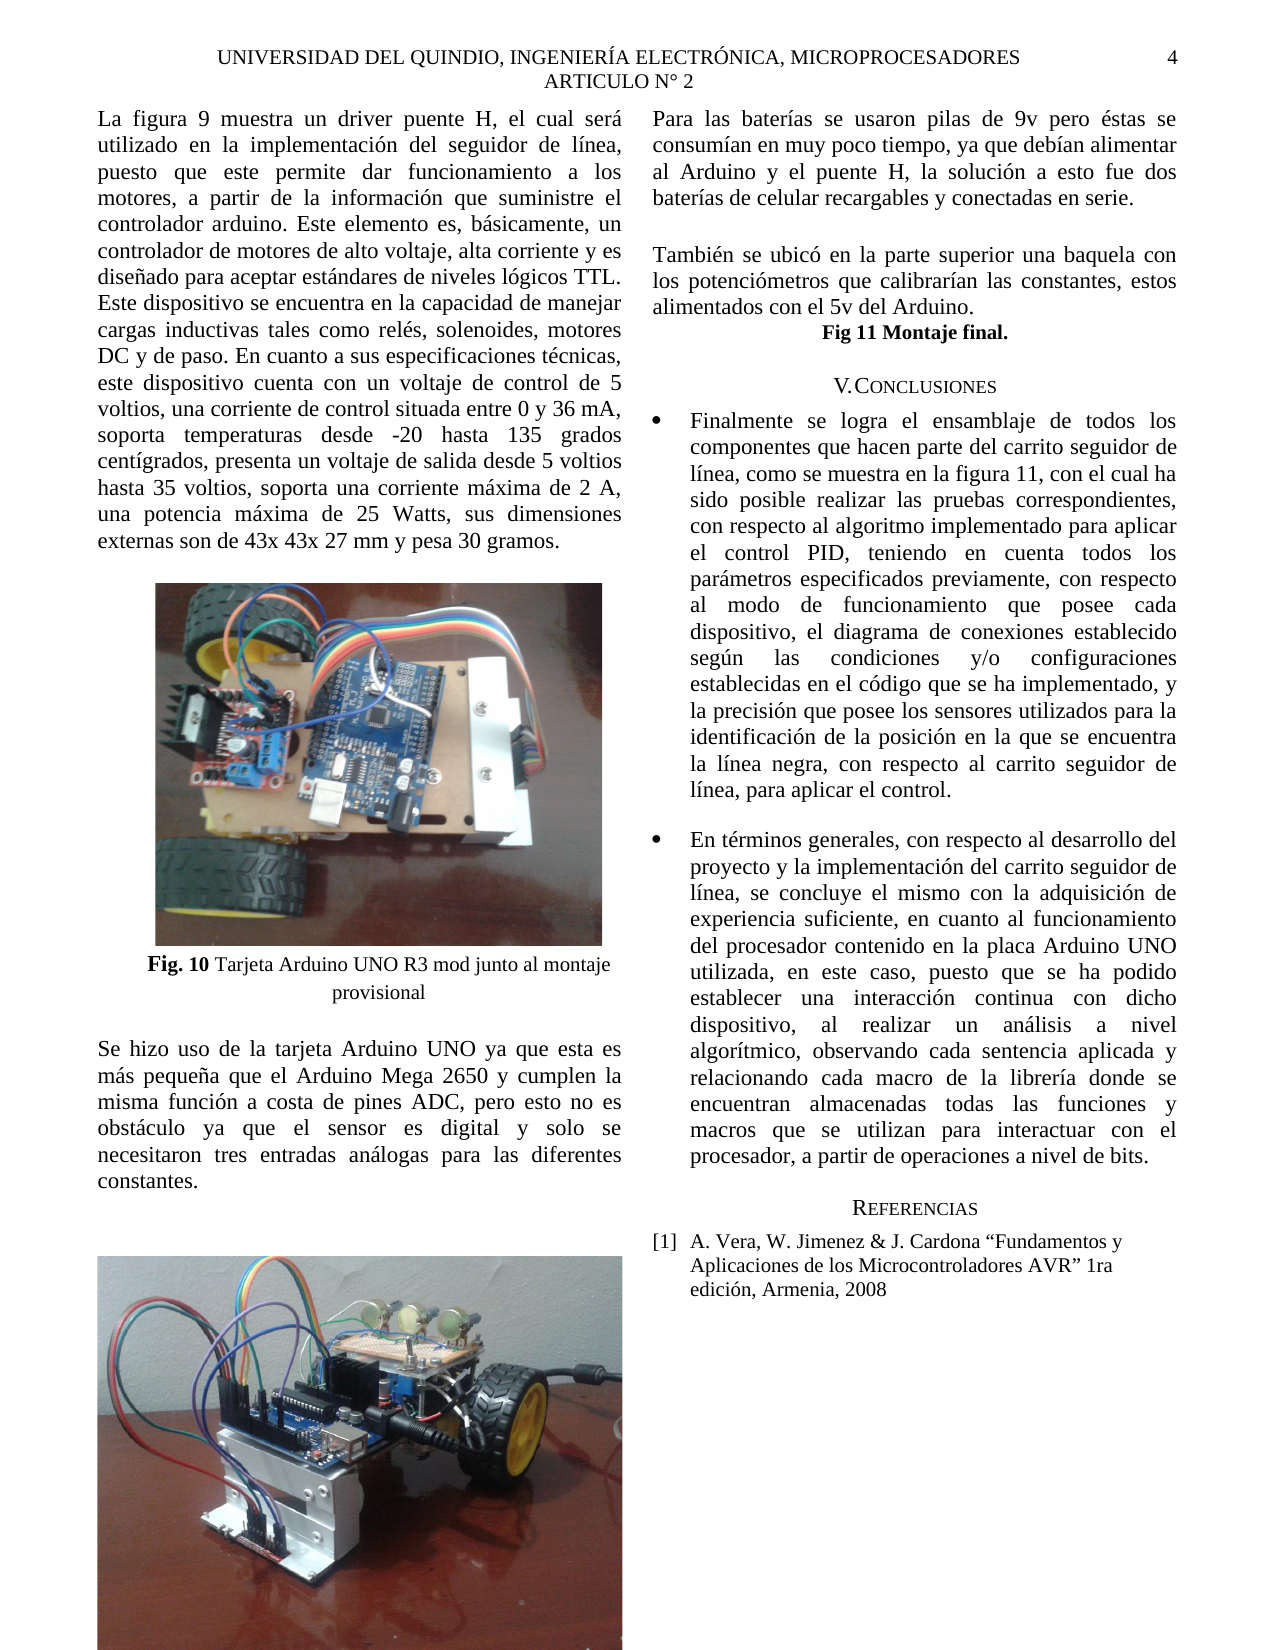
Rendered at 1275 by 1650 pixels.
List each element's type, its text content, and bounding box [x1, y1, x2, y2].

picture [97, 1256, 623, 1650]
text Referencias [652, 1194, 1177, 1220]
list La figura 9 muestra un driver puente H, el cual será utilizado en la implementación del seguidor de línea, puesto que este permite dar funcionamiento a los motores, a partir de la información que suministre el controlador arduino. Este elemento es, básicamente, un controlador de motores de alto voltaje, alta corriente y es diseñado para aceptar estándares de niveles lógicos TTL. Este dispositivo se encuentra en la capacidad de manejar cargas inductivas tales como relés, solenoides, motores DC y de paso. En cuanto a sus especificaciones técnicas, este dispositivo cuenta con un voltaje de control de 5 voltios, una corriente de control situada entre 0 y 36 mA, soporta temperaturas desde -20 hasta 135 grados centígrados, presenta un voltaje de salida desde 5 voltios hasta 35 voltios, soporta una corriente máxima de 2 A, una potencia máxima de 25 Watts, sus dimensiones externas son de 43x 43x 27 mm y pesa 30 gramos. [97, 105, 622, 553]
list Fig. 10 Tarjeta Arduino UNO R3 mod junto al montaje provisional [135, 950, 622, 1004]
list A. Vera, W. Jimenez & J. Cardona “Fundamentos y Aplicaciones de los Microcontroladores AVR” 1ra edición, Armenia, 2008 [652, 1229, 1177, 1301]
picture [155, 583, 603, 946]
list Fig 11 Montaje final. [652, 320, 1177, 344]
list Finalmente se logra el ensamblaje de todos los componentes que hacen parte del carrito seguidor de línea, como se muestra en la figura 11, con el cual ha sido posible realizar las pruebas correspondientes, con respecto al algoritmo implementado para aplicar el control PID, teniendo en cuenta todos los parámetros especificados previamente, con respecto al modo de funcionamiento que posee cada dispositivo, el diagrama de conexiones establecido según las condiciones y/o configuraciones establecidas en el código que se ha implementado, y la precisión que posee los sensores utilizados para la identificación de la posición en la que se encuentra la línea negra, con respecto al carrito seguidor de línea, para aplicar el control. [652, 407, 1177, 802]
subtitle Conclusiones [652, 372, 1177, 399]
list También se ubicó en la parte superior una baquela con los potenciómetros que calibrarían las constantes, estos alimentados con el 5v del Arduino. [652, 241, 1177, 320]
list Se hizo uso de la tarjeta Arduino UNO ya que esta es más pequeña que el Arduino Mega 2650 y cumplen la misma función a costa de pines ADC, pero esto no es obstáculo ya que el sensor es digital y solo se necesitaron tres entradas análogas para las diferentes constantes. [97, 1035, 622, 1193]
list En términos generales, con respecto al desarrollo del proyecto y la implementación del carrito seguidor de línea, se concluye el mismo con la adquisición de experiencia suficiente, en cuanto al funcionamiento del procesador contenido en la placa Arduino UNO utilizada, en este caso, puesto que se ha podido establecer una interacción continua con dicho dispositivo, al realizar un análisis a nivel algorítmico, observando cada sentencia aplicada y relacionando cada macro de la librería donde se encuentran almacenadas todas las funciones y macros que se utilizan para interactuar con el procesador, a partir de operaciones a nivel de bits. [652, 826, 1177, 1169]
list Para las baterías se usaron pilas de 9v pero éstas se consumían en muy poco tiempo, ya que debían alimentar al Arduino y el puente H, la solución a esto fue dos baterías de celular recargables y conectadas en serie. [652, 105, 1177, 210]
